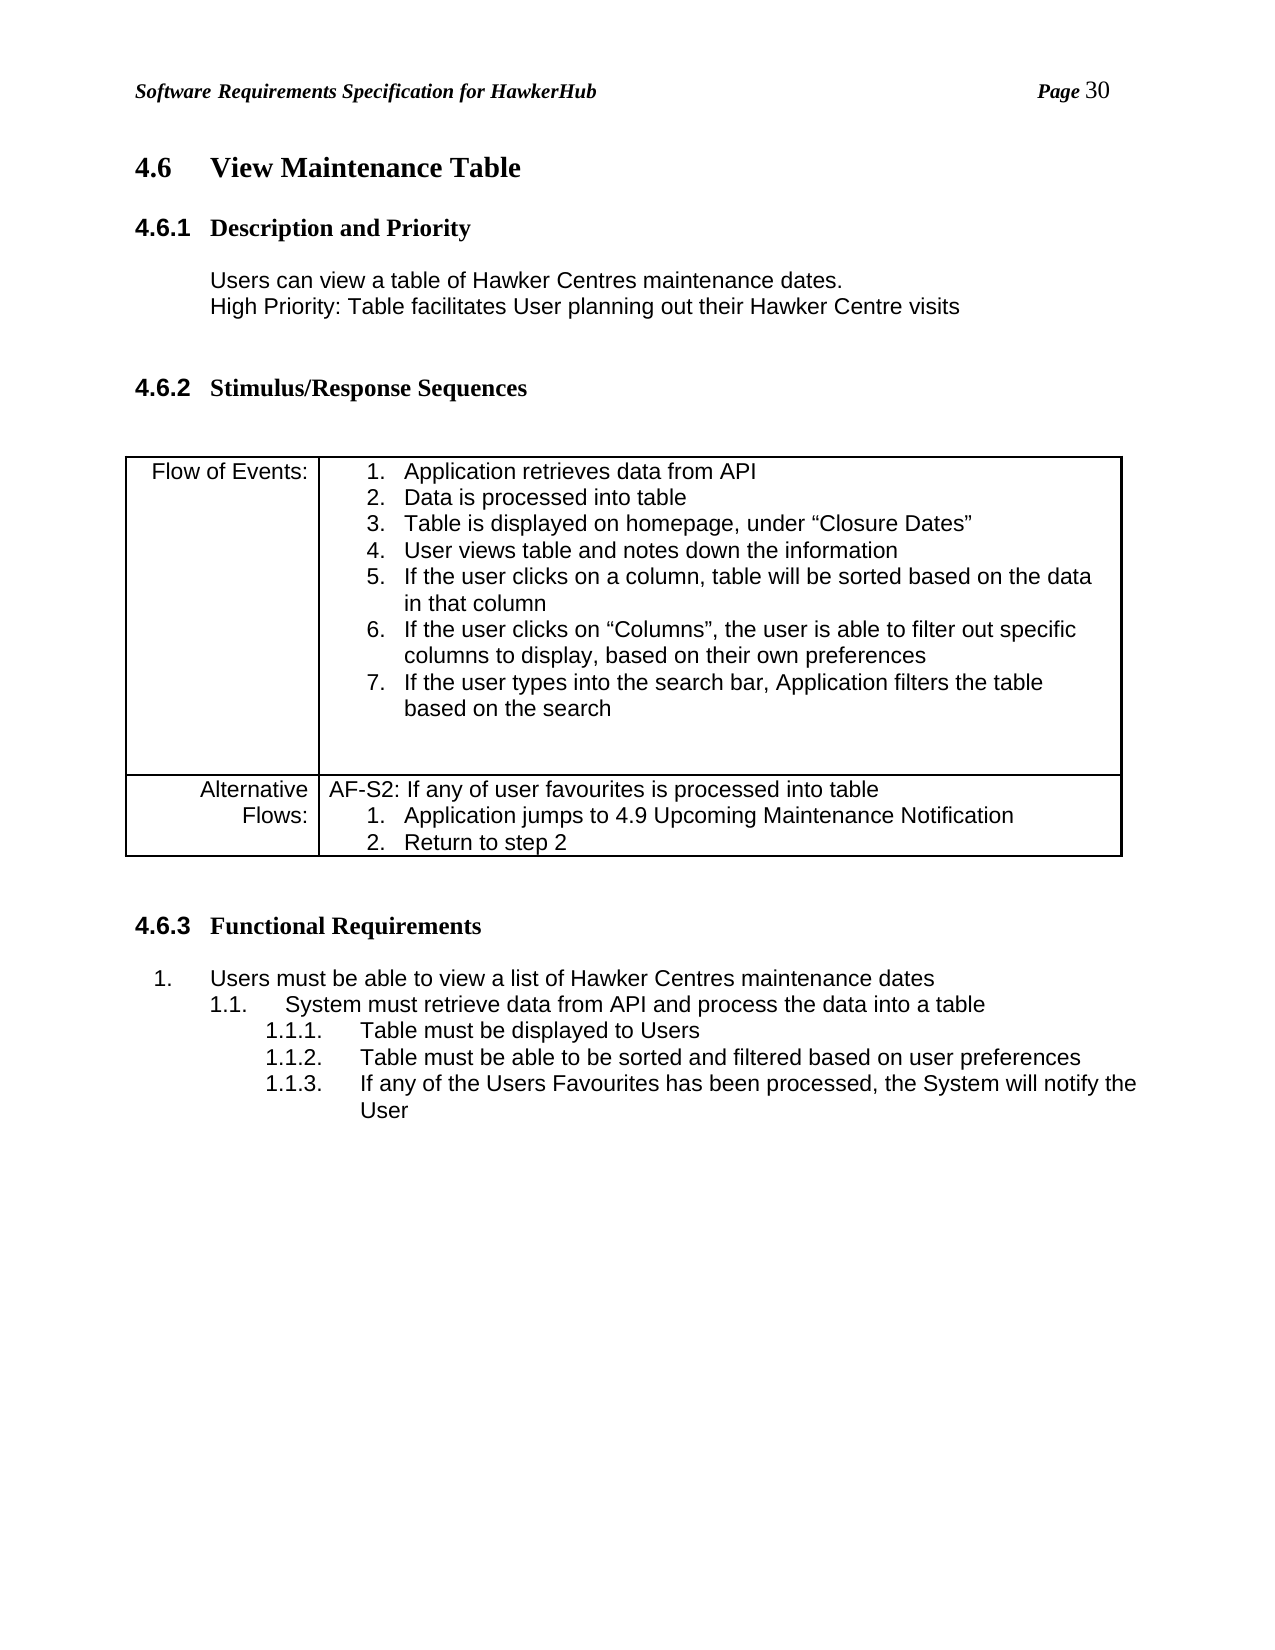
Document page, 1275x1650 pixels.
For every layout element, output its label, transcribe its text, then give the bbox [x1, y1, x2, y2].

text Users can view a table of Hawker Centres maintenance dates. [210, 267, 1140, 293]
subtitle Functional Requirements [135, 911, 1140, 940]
list System must retrieve data from API and process the data into a table [247, 991, 1140, 1017]
subtitle Description and Priority [135, 213, 1140, 242]
subtitle View Maintenance Table [135, 150, 1140, 183]
list If any of the Users Favourites has been processed, the System will notify the User [322, 1070, 1140, 1123]
table_header Flow of Events: [127, 458, 318, 774]
table_cell Alternative Flows: [127, 776, 318, 855]
subtitle Stimulus/Response Sequences [135, 373, 1140, 402]
table_header Application retrieves data from API Data is processed into table Table is displayed on homepage, under “Closure Dates” User views table and notes down the information If the user clicks on a column, table will be sorted based on the data in that column If the user clicks on “Columns”, the user is able to filter out specific columns to display, based on their own preferences If the user types into the search bar, Application filters the table based on the search [320, 458, 1120, 774]
list Users must be able to view a list of Hawker Centres maintenance dates [172, 965, 1140, 991]
list Table must be able to be sorted and filtered based on user preferences [322, 1044, 1140, 1070]
text High Priority: Table facilitates User planning out their Hawker Centre visits [210, 293, 1140, 319]
table_cell AF-S2: If any of user favourites is processed into table Application jumps to 4.9 Upcoming Maintenance Notification Return to step 2 [320, 776, 1120, 855]
list Table must be displayed to Users [322, 1017, 1140, 1044]
